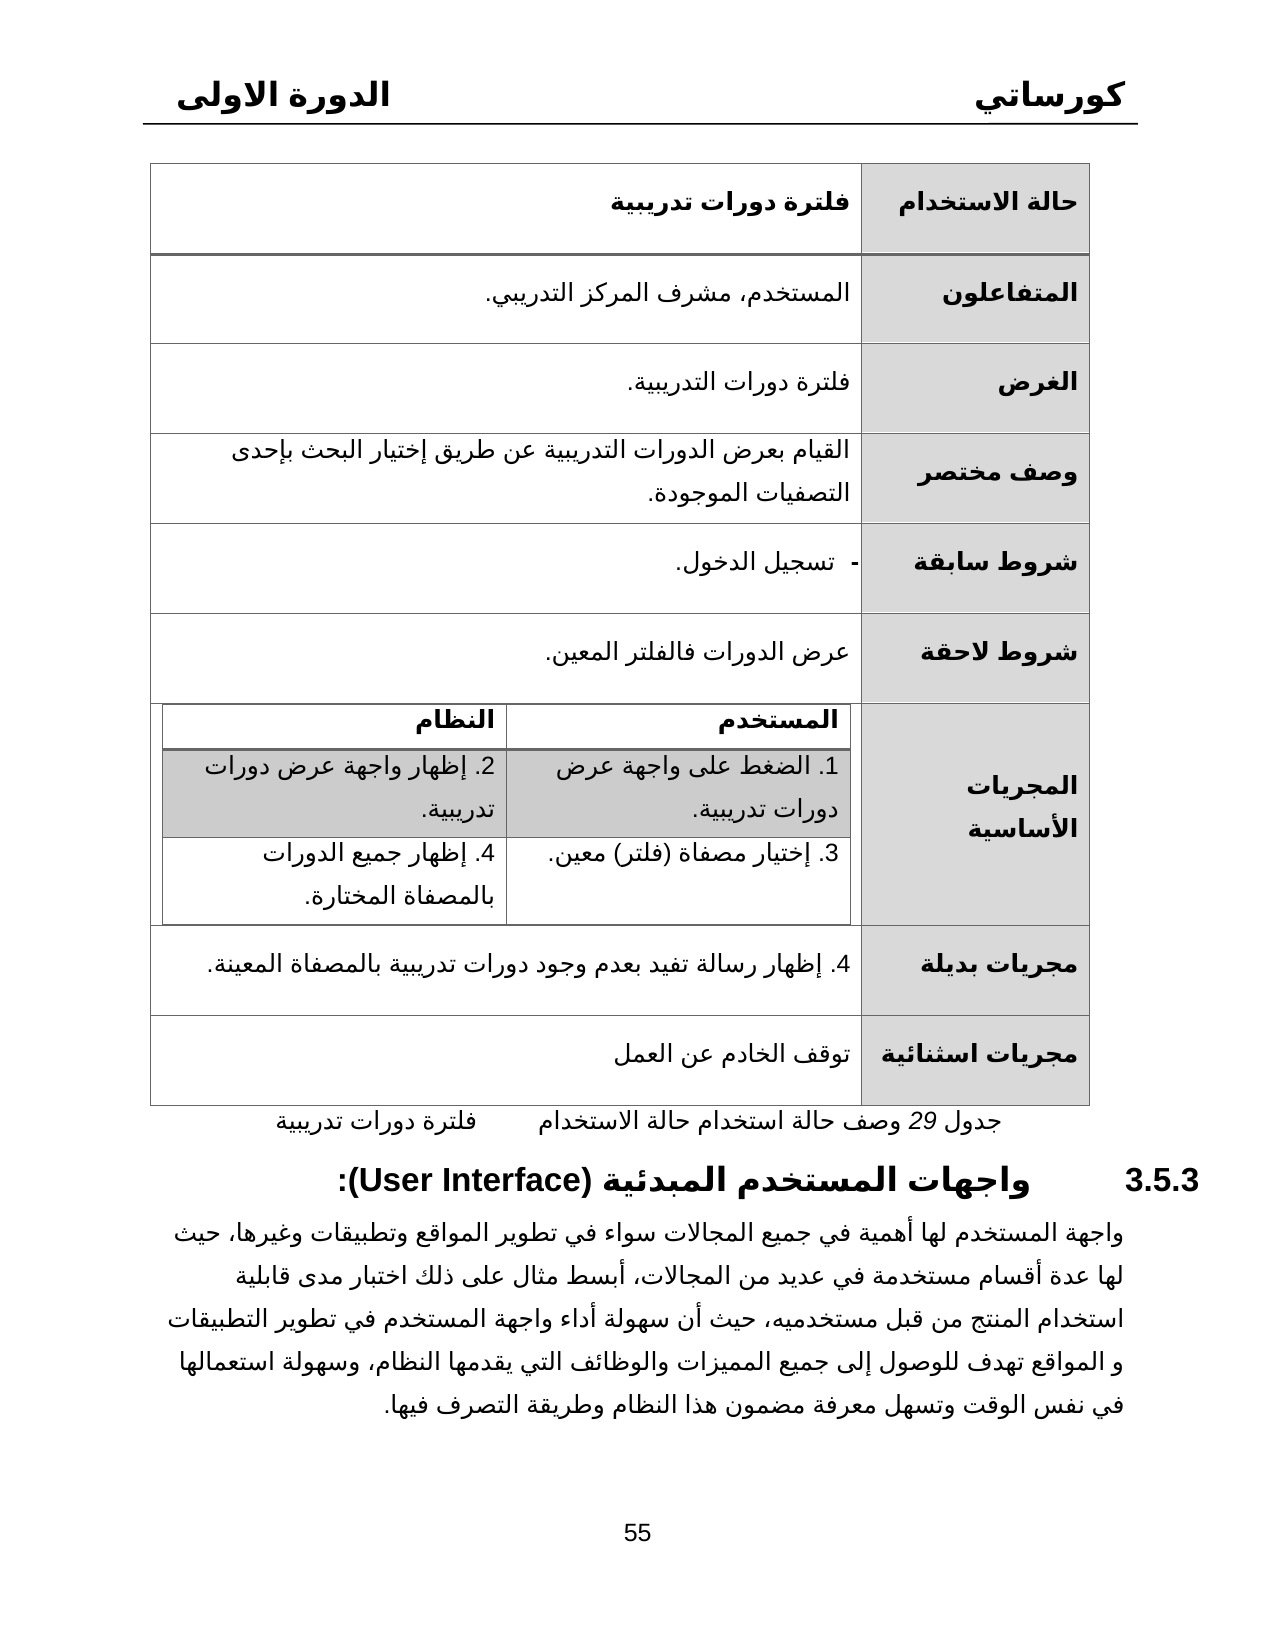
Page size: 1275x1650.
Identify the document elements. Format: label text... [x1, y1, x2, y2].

text واجهة المستخدم لها أهمية في جميع المجالات سواء في تطوير المواقع وتطبيقات وغيرها، حيث لها عدة أقسام مستخدمة في عديد من المجالات، أبسط مثال على ذلك اختبار مدى قابلية استخدام المنتج من قبل مستخدميه، حيث أن سهولة أداء واجهة المستخدم في تطوير التطبيقات و المواقع تهدف للوصول إلى جميع المميزات والوظائف التي يقدمها النظام، وسهولة استعمالها في نفس الوقت وتسهل معرفة مضمون هذا النظام وطريقة التصرف فيها. [150, 1218, 1125, 1419]
table_cell [163, 838, 506, 924]
table_cell شروط لاحقة [862, 614, 1089, 702]
table_cell [851, 704, 861, 925]
text جدول 29 وصف حالة استخدام حالة الاستخدام فلترة دورات تدريبية [150, 1106, 1125, 1135]
table_cell تسجيل الدخول. [151, 524, 861, 612]
table_cell القيام بعرض الدورات التدريبية عن طريق إختيار البحث بإحدى التصفيات الموجودة. [151, 434, 861, 522]
subtitle واجهات المستخدم المبدئية (User Interface): [150, 1160, 1125, 1198]
table_cell شروط سابقة [862, 524, 1089, 612]
table_cell 4. إظهار رسالة تفيد بعدم وجود دورات تدريبية بالمصفاة المعينة. [151, 926, 861, 1015]
table_cell [507, 705, 850, 748]
table_header حالة الاستخدام [862, 164, 1089, 252]
table_cell [163, 705, 506, 748]
table_header فلترة دورات تدريبية [151, 164, 861, 252]
table_cell [507, 838, 850, 924]
table_cell عرض الدورات فالفلتر المعين. [151, 614, 861, 702]
table_cell توقف الخادم عن العمل [151, 1016, 861, 1105]
table_cell فلترة دورات التدريبية. [151, 344, 861, 432]
table_cell وصف مختصر [862, 434, 1089, 522]
table_cell الغرض [862, 344, 1089, 432]
table_cell المستخدم، مشرف المركز التدريبي. [151, 256, 861, 342]
table_cell [151, 704, 162, 925]
table_cell المتفاعلون [862, 256, 1089, 342]
table_cell مجريات بديلة [862, 926, 1089, 1015]
table_cell مجريات اسثنائية [862, 1016, 1089, 1105]
table_cell المجريات الأساسية [862, 704, 1089, 925]
